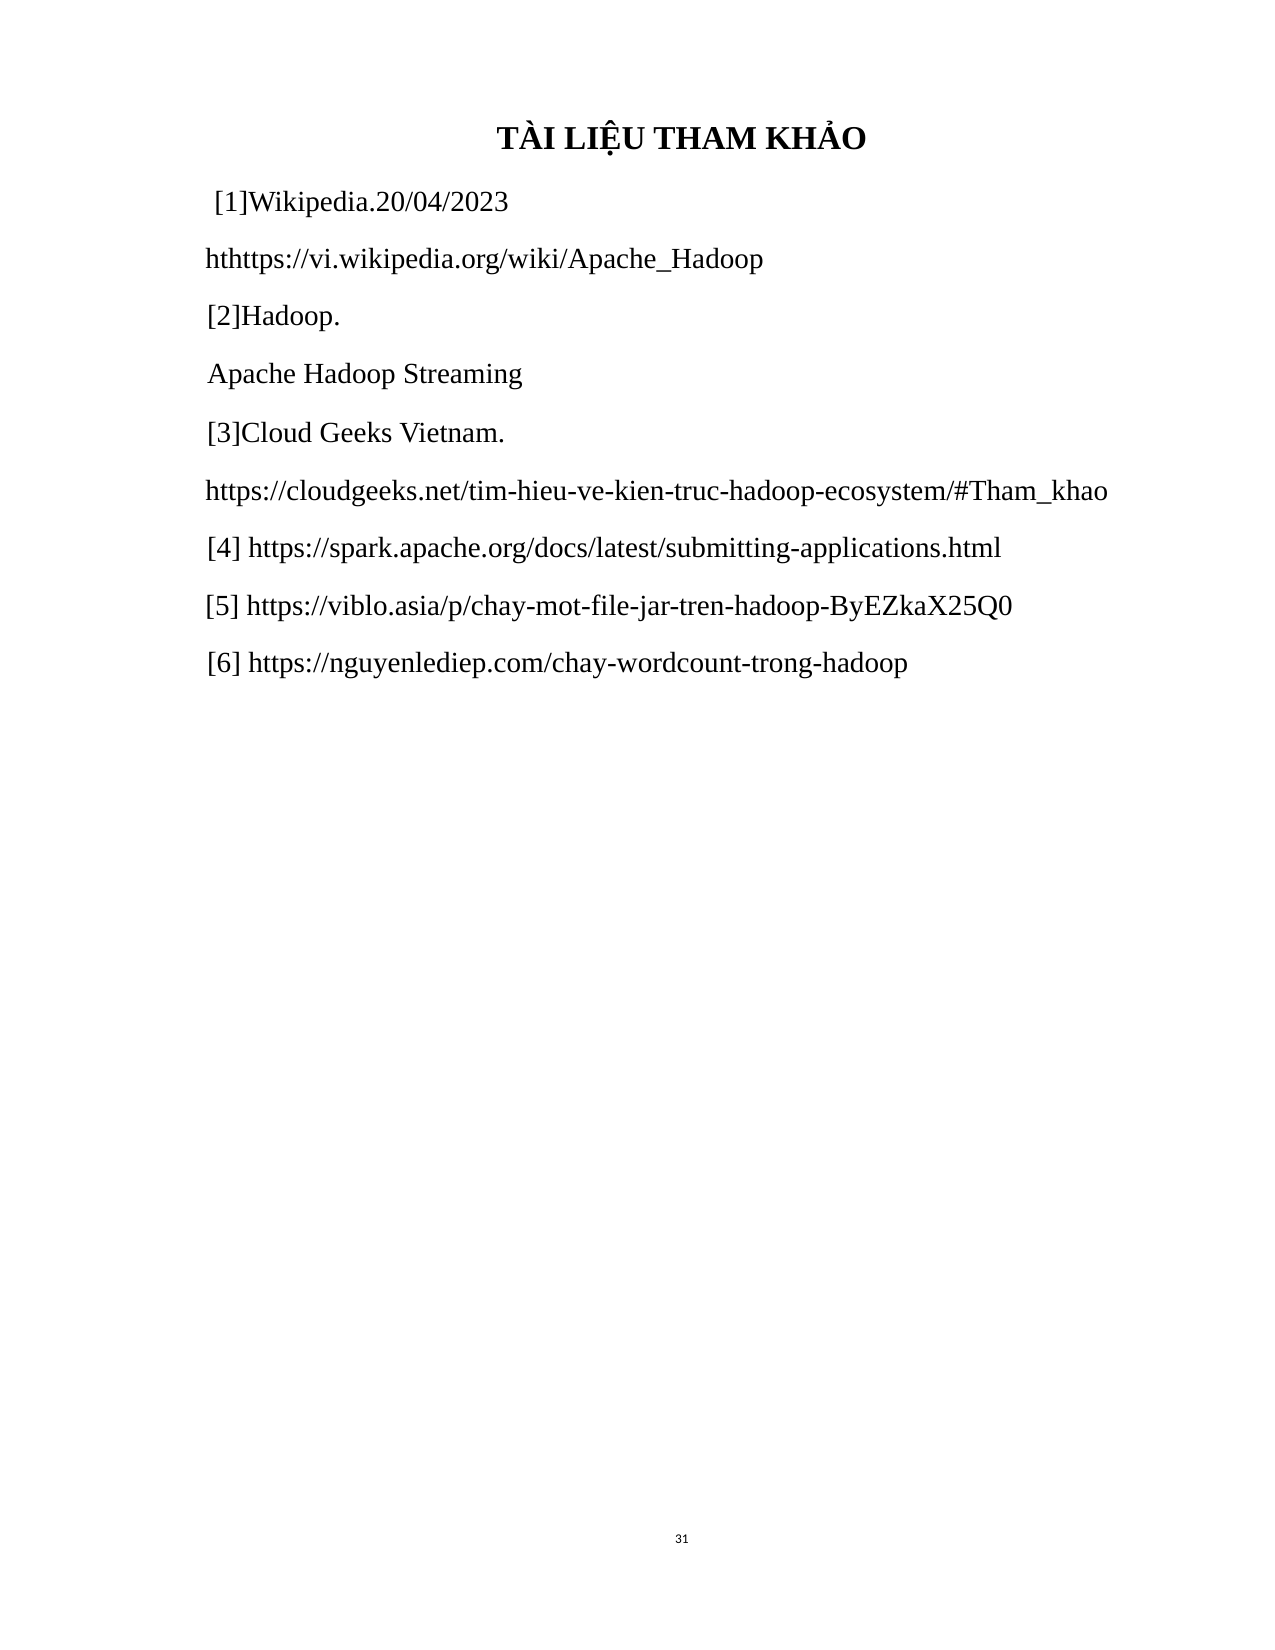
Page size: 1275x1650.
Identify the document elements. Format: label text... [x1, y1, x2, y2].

text [3]Cloud Geeks Vietnam. [207, 415, 617, 448]
text [2]Hadoop. [207, 298, 1156, 331]
text [5] https://viblo.asia/p/chay-mot-file-jar-tren-hadoop-ByEZkaX25Q0 [205, 588, 1157, 622]
text [4] https://spark.apache.org/docs/latest/submitting-applications.html [207, 531, 1156, 564]
text [6] https://nguyenlediep.com/chay-wordcount-trong-hadoop [207, 645, 1157, 679]
text https://cloudgeeks.net/tim-hieu-ve-kien-truc-hadoop-ecosystem/#Tham_khao [205, 473, 1157, 507]
subtitle TÀI LIỆU THAM KHẢO [207, 118, 1157, 156]
text Apache Hadoop Streaming [207, 356, 617, 389]
text hthttps://vi.wikipedia.org/wiki/Apache_Hadoop [205, 241, 1157, 274]
text [1]Wikipedia.20/04/2023 [207, 184, 1156, 218]
